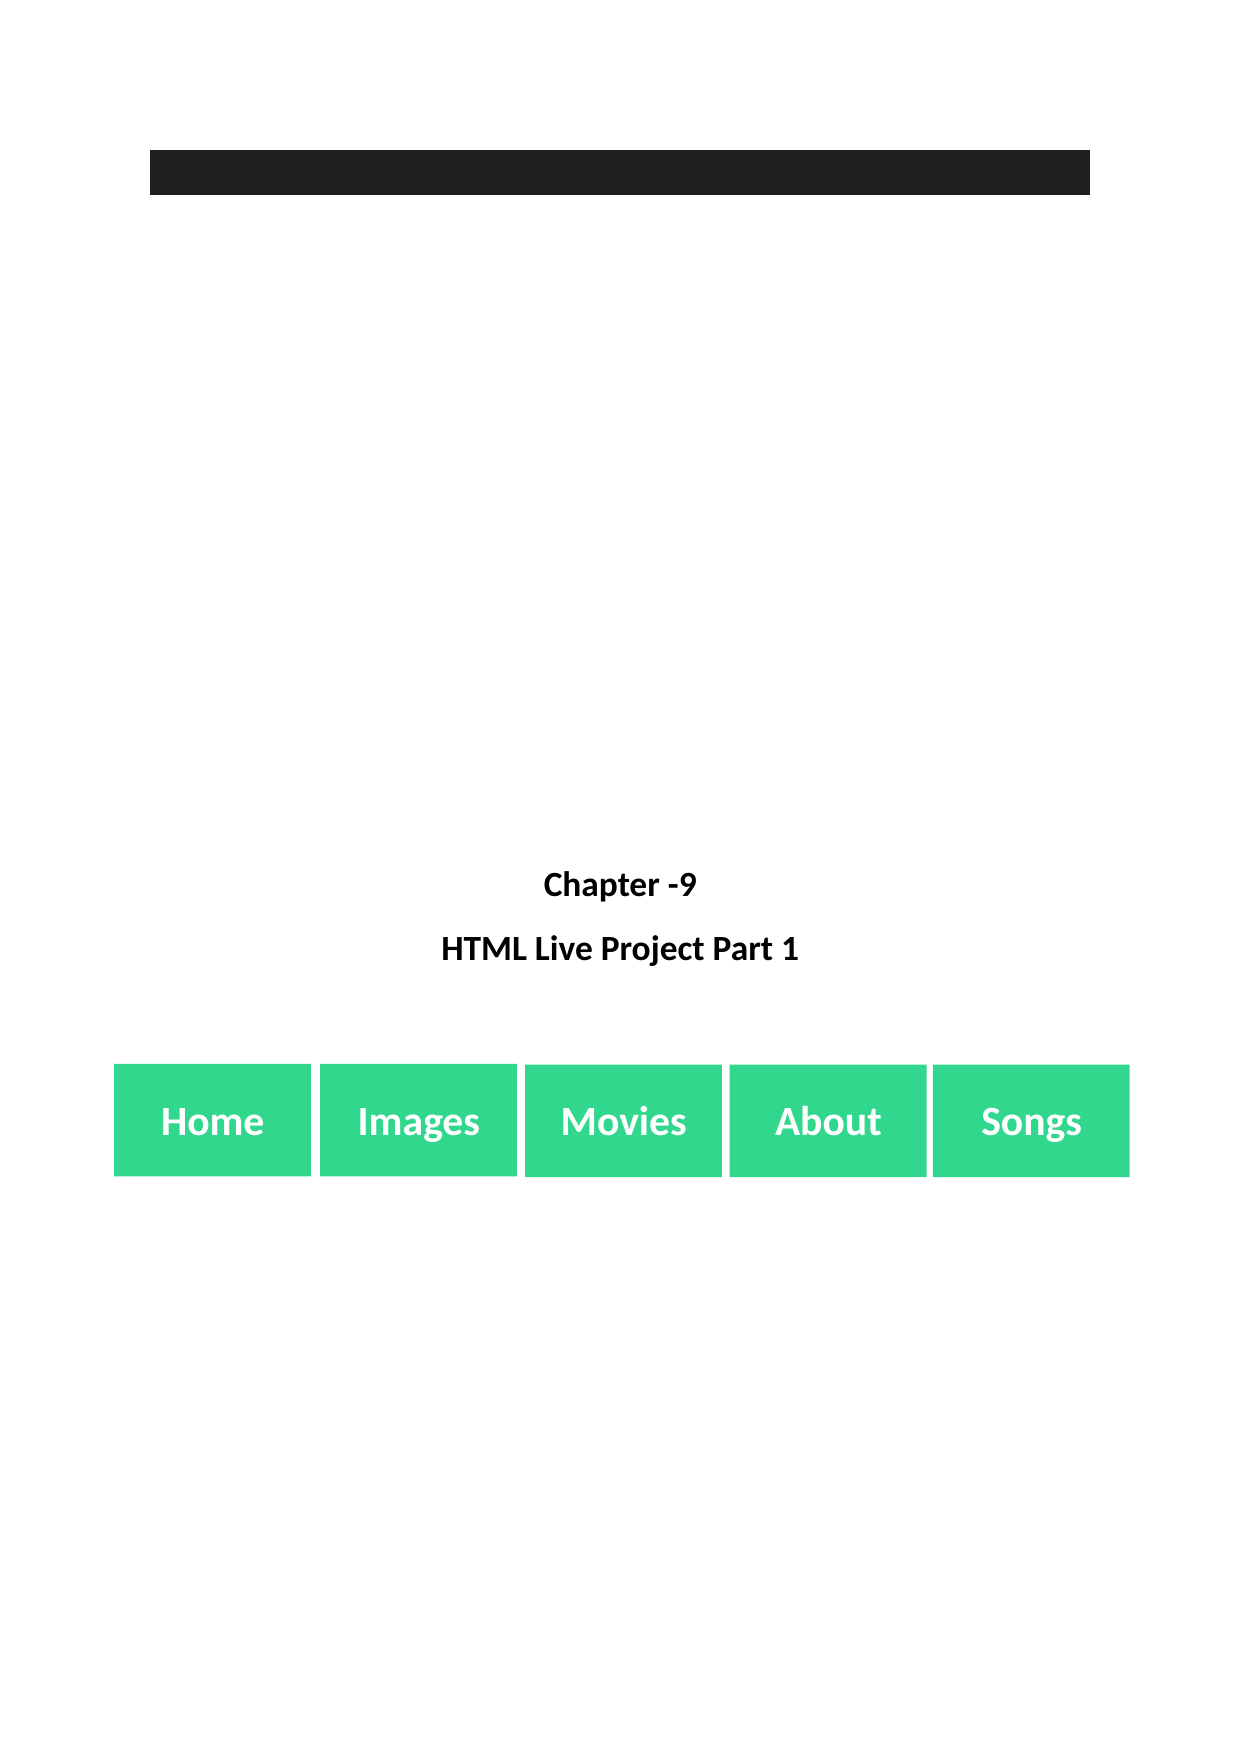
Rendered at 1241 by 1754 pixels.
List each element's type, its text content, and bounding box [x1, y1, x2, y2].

text HTML Live Project Part 1 [150, 926, 1090, 969]
text Chapter -9 [150, 862, 1090, 906]
